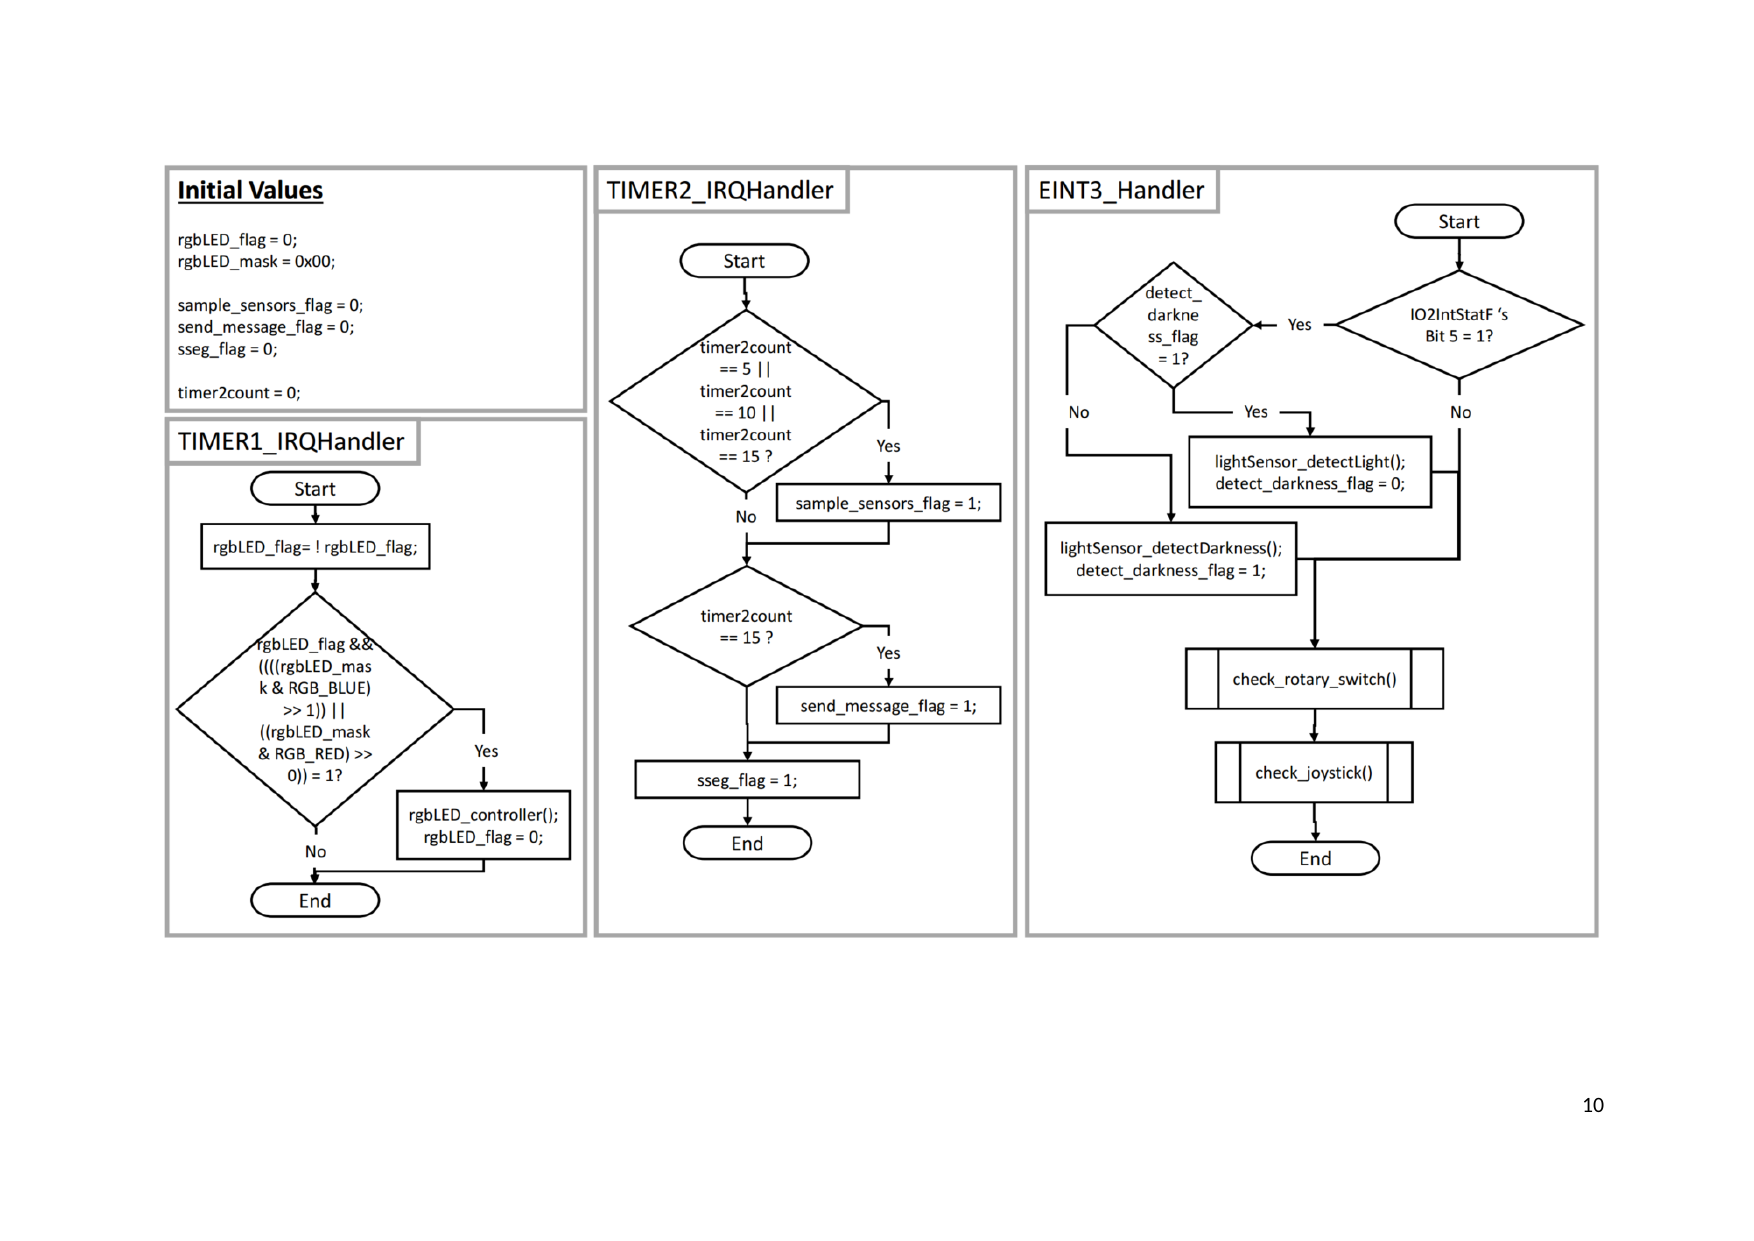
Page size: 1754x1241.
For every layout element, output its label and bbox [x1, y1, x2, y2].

picture [150, 150, 1604, 957]
